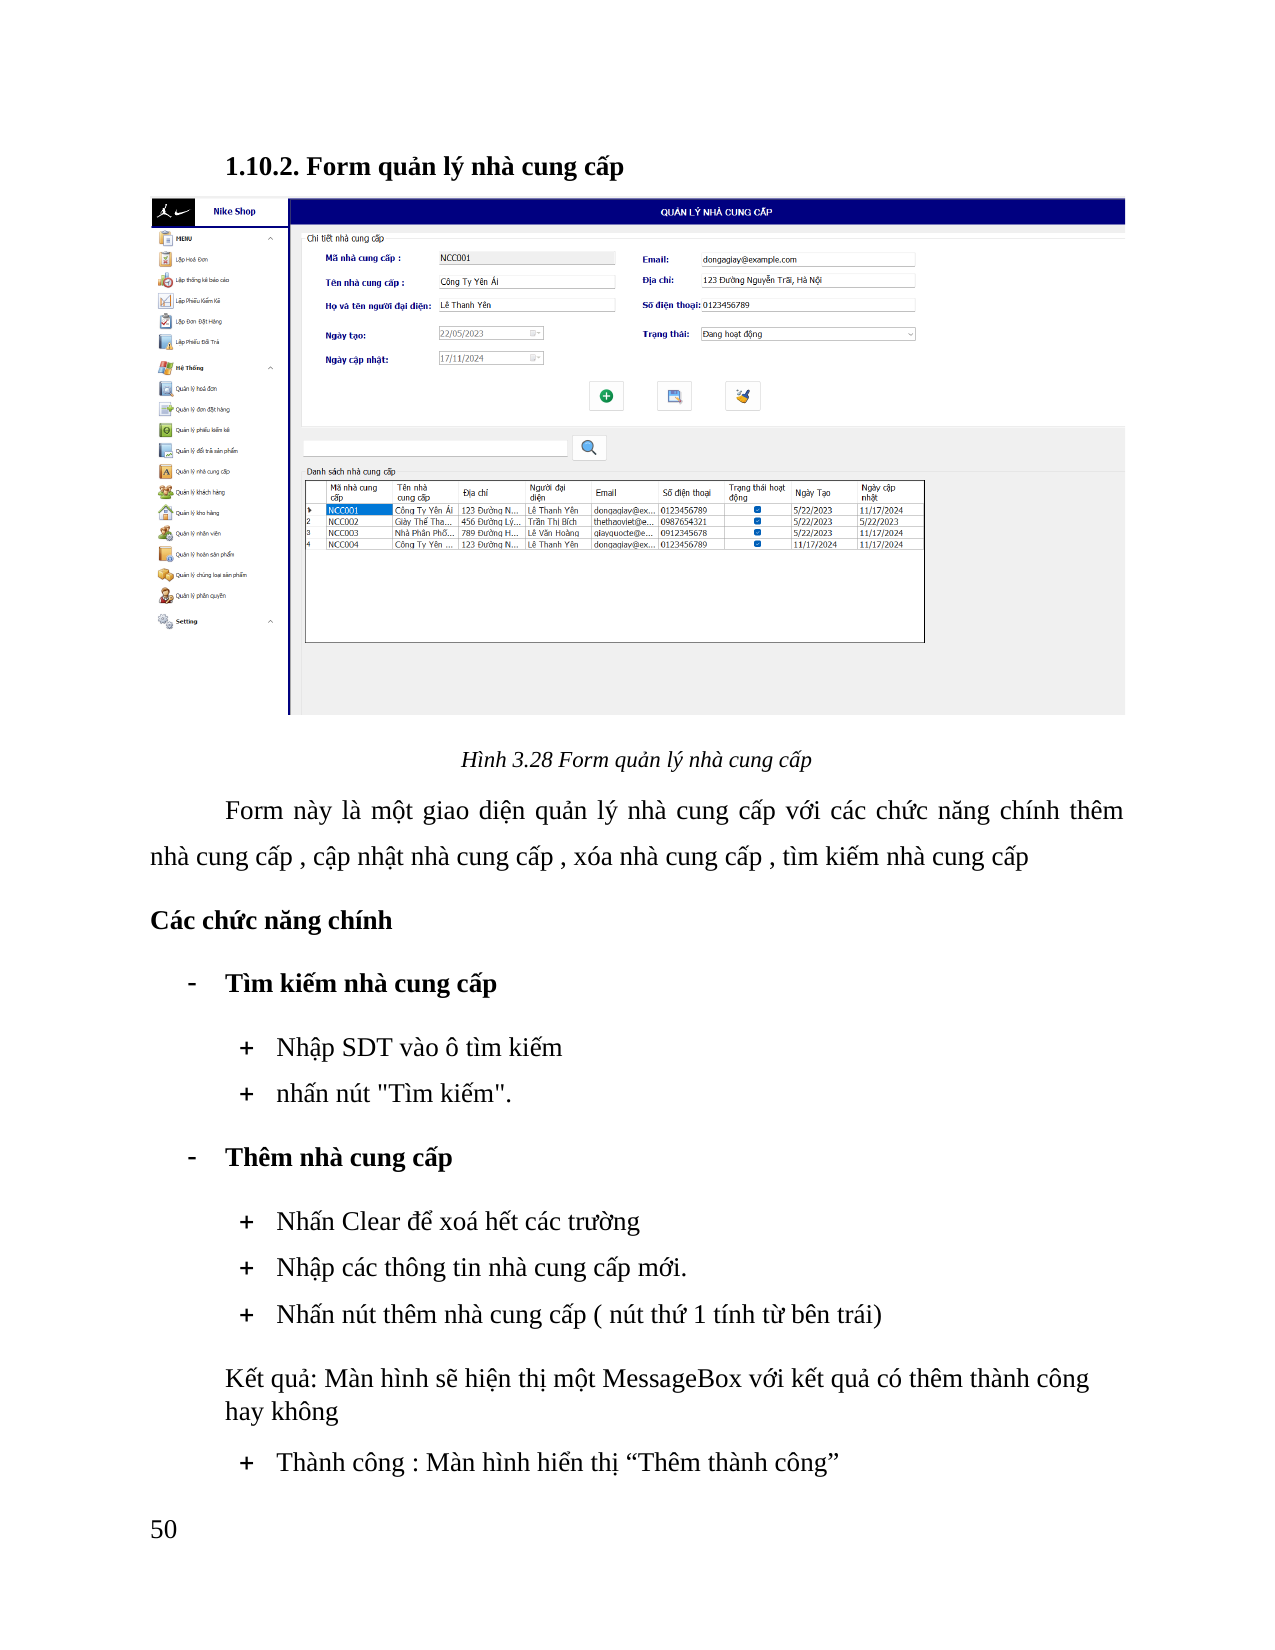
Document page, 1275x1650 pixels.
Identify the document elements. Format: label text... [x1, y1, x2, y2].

text Form này là một giao diện quản lý nhà cung cấp với các chức năng chính thêm nhà cung cấp , cập nhật nhà cung cấp , xóa nhà cung cấp , tìm kiếm nhà cung cấp [150, 794, 1125, 872]
text Nhập SDT vào ô tìm kiếm [239, 1031, 1125, 1062]
text Tìm kiếm nhà cung cấp [187, 967, 1125, 998]
text Thành công : Màn hình hiển thị “Thêm thành công” [239, 1446, 1125, 1477]
text Nhấn nút thêm nhà cung cấp ( nút thứ 1 tính từ bên trái) [239, 1298, 1125, 1329]
text Nhập các thông tin nhà cung cấp mới. [239, 1251, 1125, 1283]
text Thêm nhà cung cấp [187, 1141, 1125, 1172]
subtitle Form quản lý nhà cung cấp [225, 150, 1125, 181]
text Kết quả: Màn hình sẽ hiện thị một MessageBox với kết quả có thêm thành công hay không [225, 1362, 1125, 1427]
picture [150, 196, 1125, 715]
text Nhấn Clear để xoá hết các trường [239, 1204, 1125, 1236]
text Các chức năng chính [150, 904, 1125, 935]
text nhấn nút "Tìm kiếm". [239, 1077, 1125, 1109]
